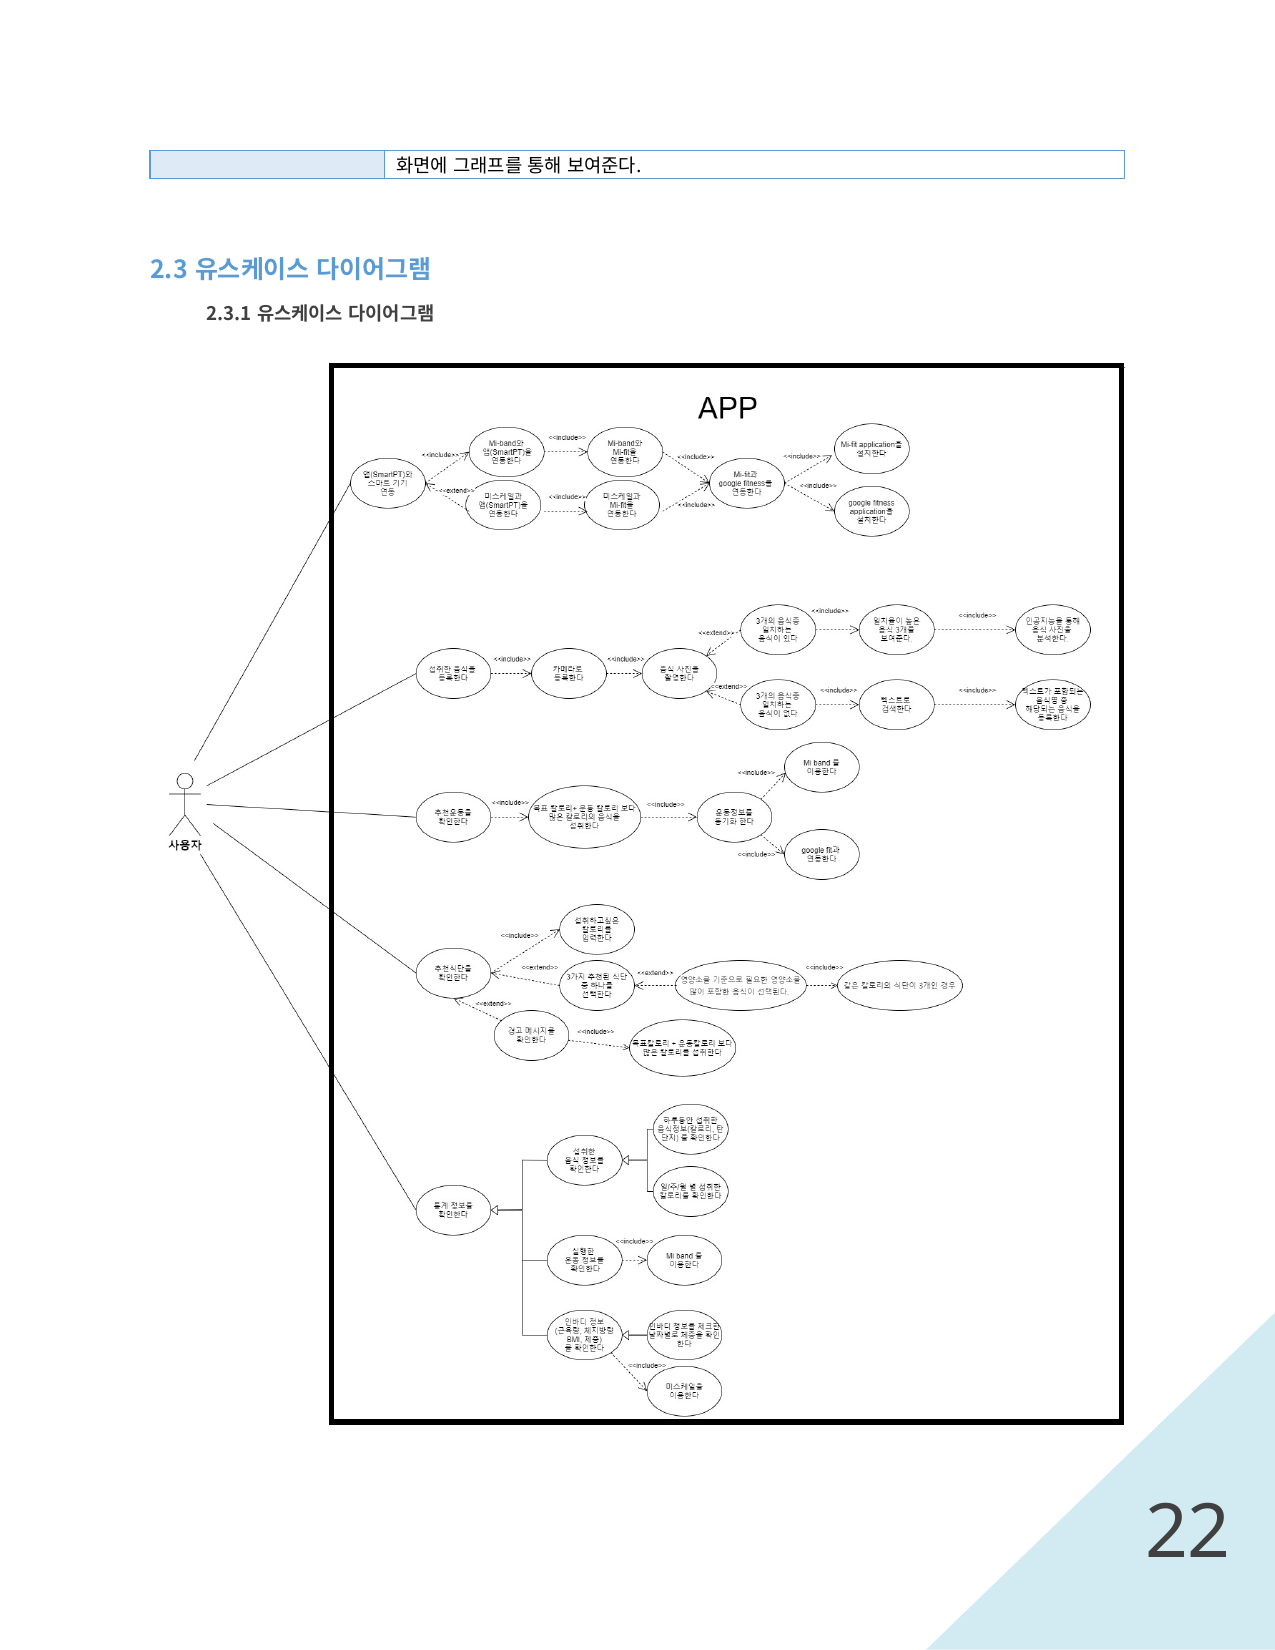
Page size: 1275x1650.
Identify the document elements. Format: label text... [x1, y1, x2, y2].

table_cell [385, 151, 1124, 178]
table_cell 시나리오 [151, 151, 384, 178]
subtitle 2.3 유스케이스 다이어그램 [150, 249, 1125, 286]
picture [150, 349, 1125, 1423]
picture [334, 368, 1119, 1419]
subtitle 2.3.1 유스케이스 다이어그램 [206, 298, 1125, 325]
